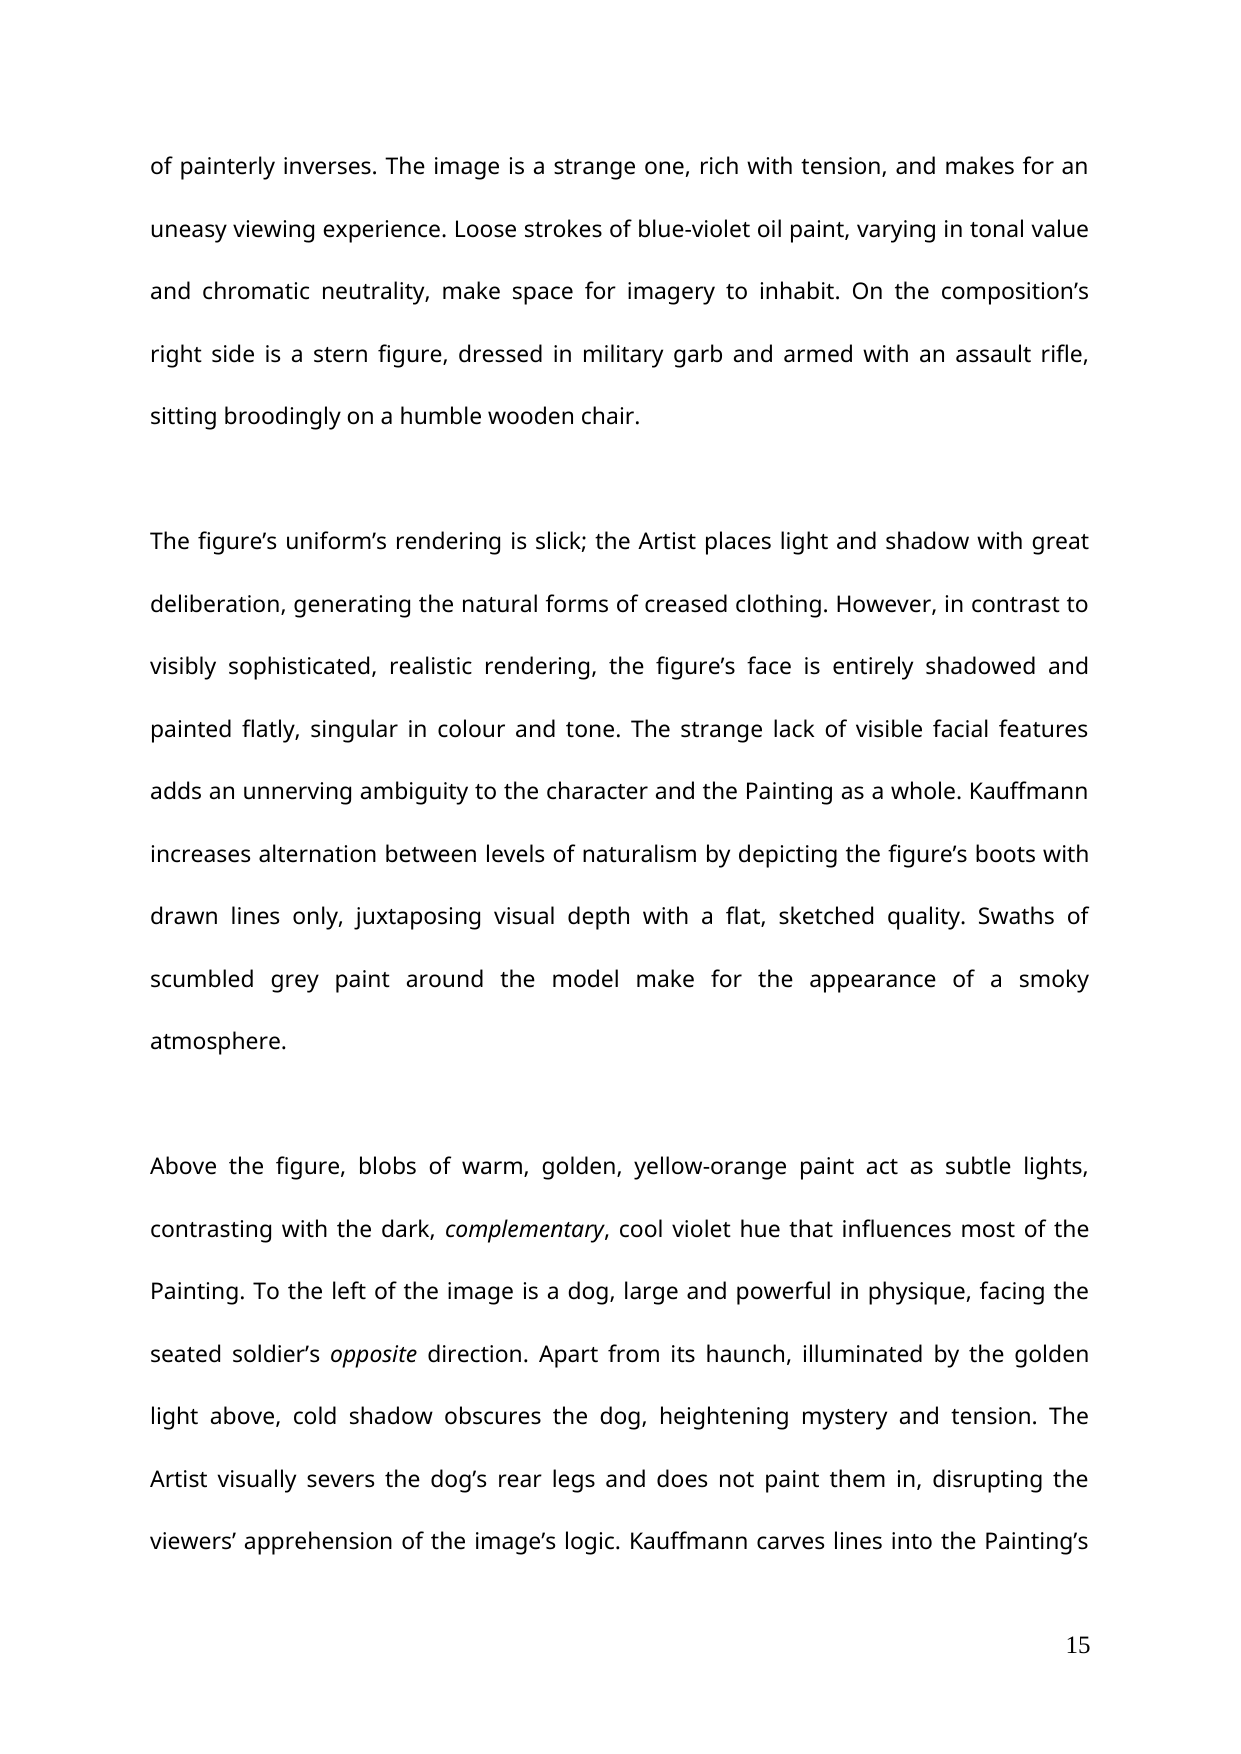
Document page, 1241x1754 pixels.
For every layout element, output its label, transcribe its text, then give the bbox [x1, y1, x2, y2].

text The figure’s uniform’s rendering is slick; the Artist places light and shadow with great deliberation, generating the natural forms of creased clothing. However, in contrast to visibly sophisticated, realistic rendering, the figure’s face is entirely shadowed and painted flatly, singular in colour and tone. The strange lack of visible facial features adds an unnerving ambiguity to the character and the Painting as a whole. Kauffmann increases alternation between levels of naturalism by depicting the figure’s boots with drawn lines only, juxtaposing visual depth with a flat, sketched quality. Swaths of scumbled grey paint around the model make for the appearance of a smoky atmosphere. [150, 525, 1090, 1056]
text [150, 150, 1090, 431]
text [150, 1150, 1090, 1556]
